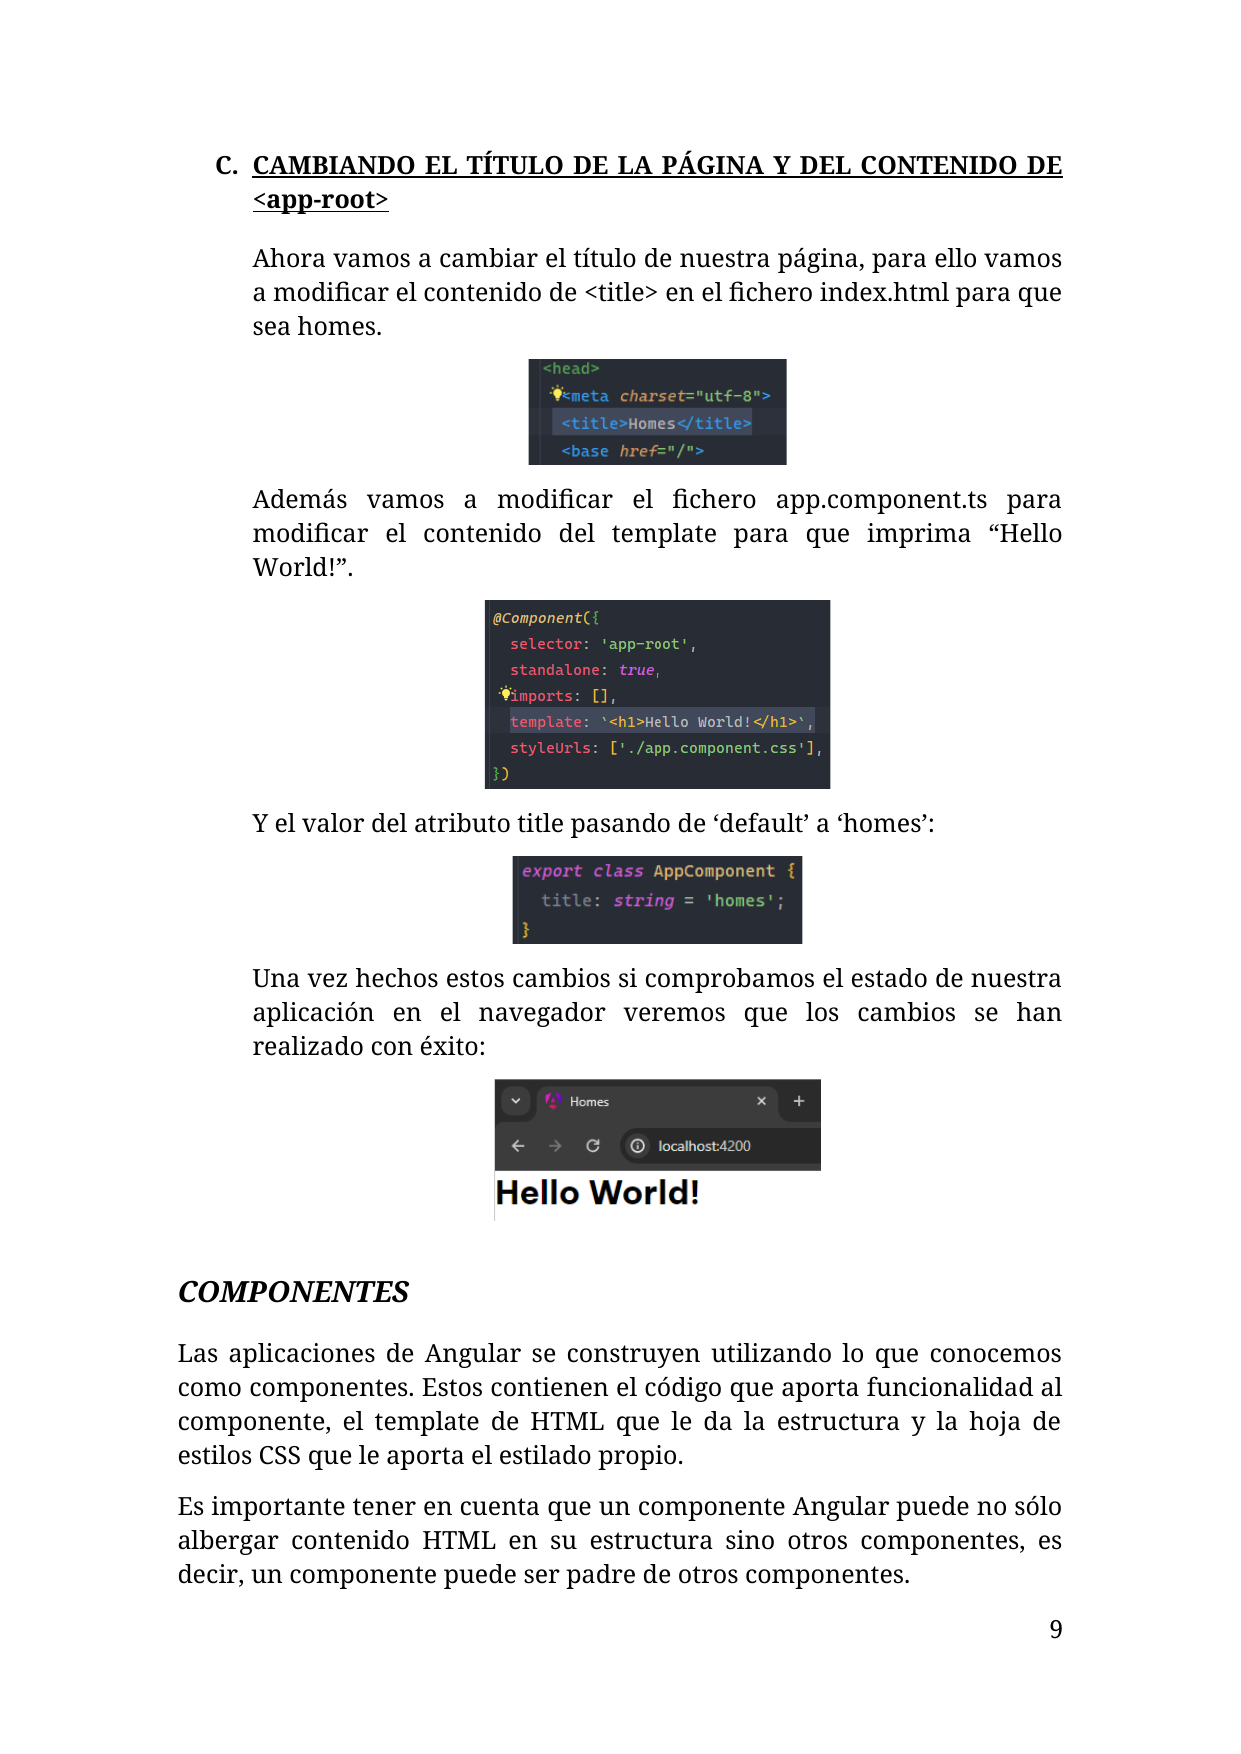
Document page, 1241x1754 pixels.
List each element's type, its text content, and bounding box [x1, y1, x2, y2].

subtitle COMPONENTES [177, 1271, 1063, 1311]
picture [494, 1079, 821, 1221]
text Las aplicaciones de Angular se construyen utilizando lo que conocemos como componentes. Estos contienen el código que aporta funcionalidad al componente, el template de HTML que le da la estructura y la hoja de estilos CSS que le aporta el estilado propio. [177, 1336, 1063, 1472]
text Y el valor del atributo title pasando de ‘default’ a ‘homes’: [252, 805, 1063, 839]
text Ahora vamos a cambiar el título de nuestra página, para ello vamos a modificar el contenido de <title> en el fichero index.html para que sea homes. [252, 241, 1063, 343]
text Además vamos a modificar el fichero app.component.ts para modificar el contenido del template para que imprima “Hello World!”. [252, 482, 1063, 584]
subtitle CAMBIANDO EL TÍTULO DE LA PÁGINA Y DEL CONTENIDO DE <app-root> [215, 148, 1063, 216]
text Una vez hechos estos cambios si comprobamos el estado de nuestra aplicación en el navegador veremos que los cambios se han realizado con éxito: [252, 961, 1063, 1063]
picture [512, 856, 803, 944]
picture [528, 359, 787, 465]
picture [484, 600, 831, 789]
text Es importante tener en cuenta que un componente Angular puede no sólo albergar contenido HTML en su estructura sino otros componentes, es decir, un componente puede ser padre de otros componentes. [177, 1488, 1063, 1591]
